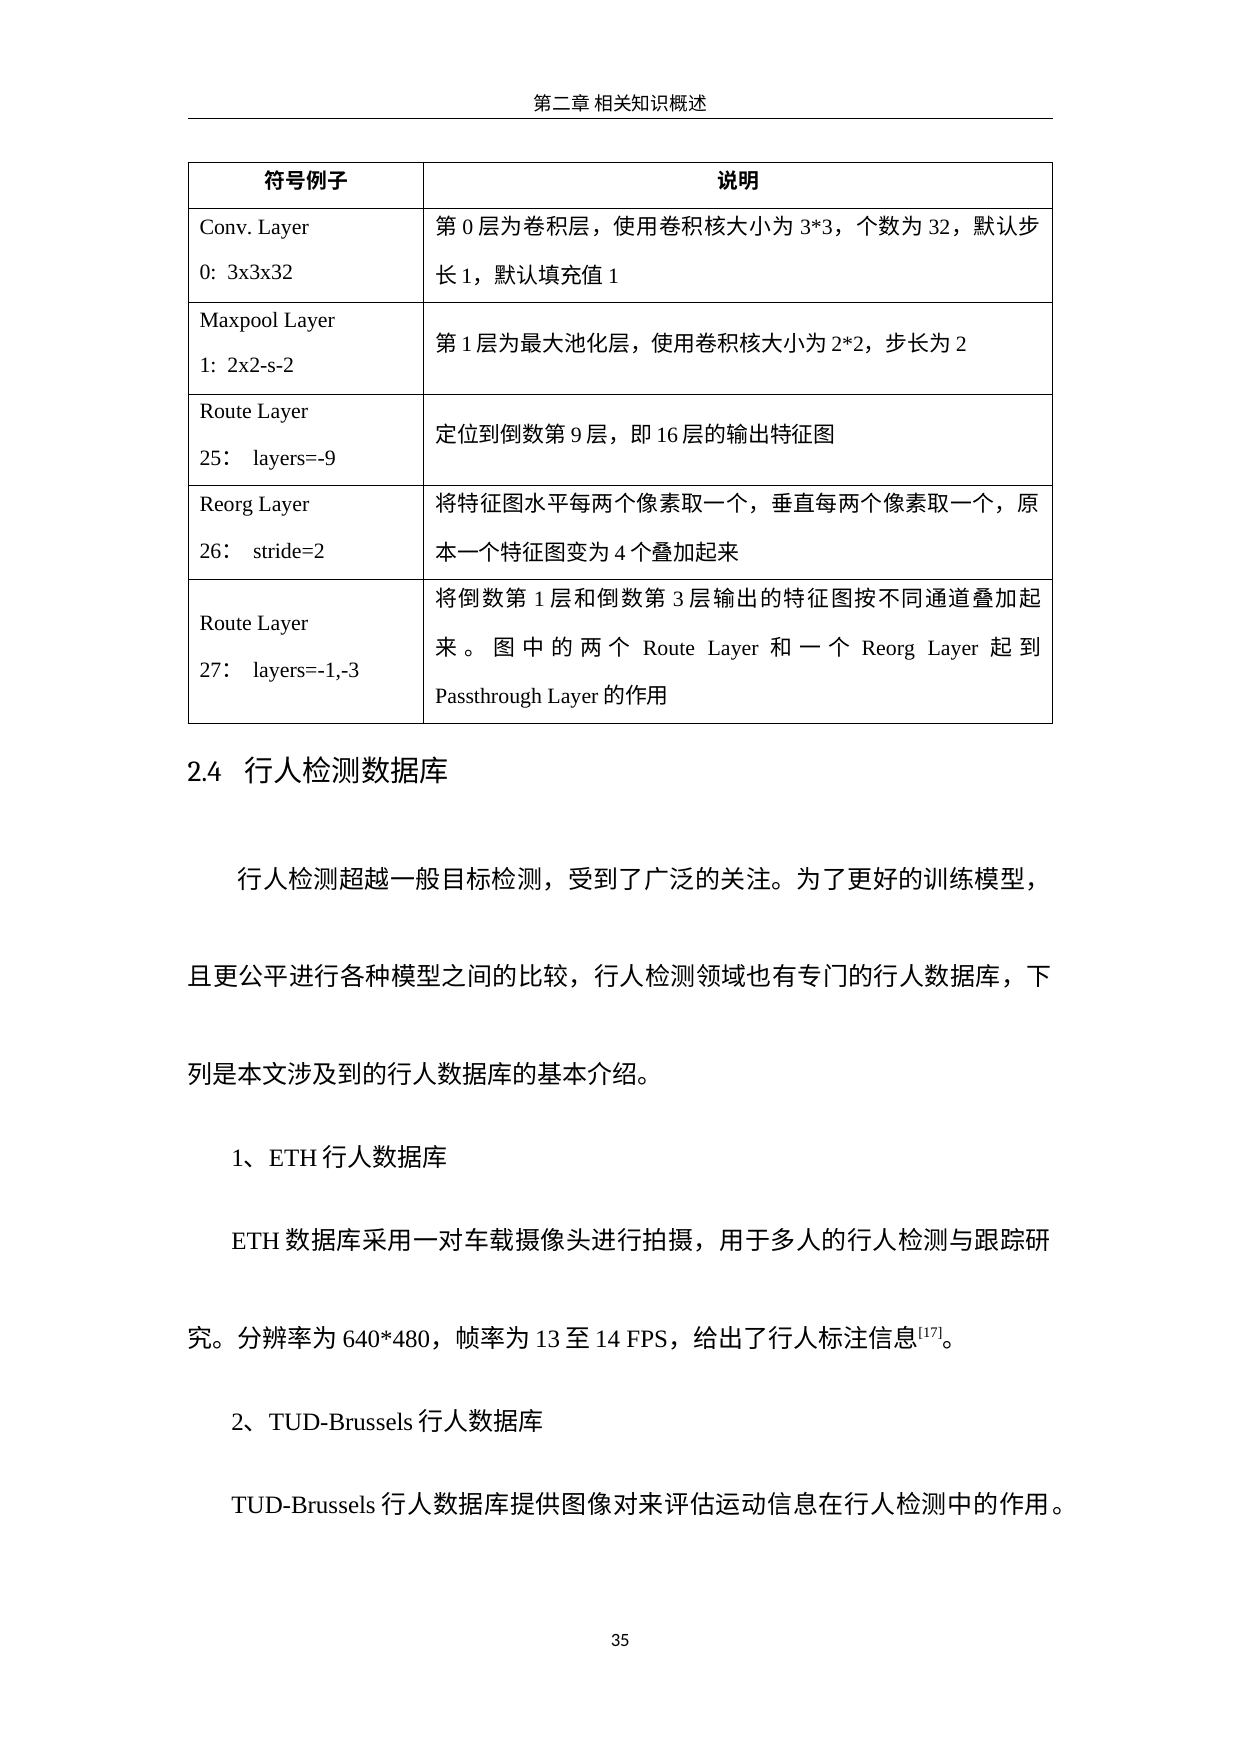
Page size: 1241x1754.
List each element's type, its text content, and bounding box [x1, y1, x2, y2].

text ETH数据库采用一对车载摄像头进行拍摄，用于多人的行人检测与跟踪研究。分辨率为640*480，帧率为13至14 FPS，给出了行人标注信息[17]。 [187, 1206, 1053, 1369]
table_cell 将倒数第1层和倒数第3层输出的特征图按不同通道叠加起来。图中的两个Route Layer和一个Reorg Layer起到Passthrough Layer的作用 [424, 580, 1052, 723]
list 行人检测数据库 [187, 736, 1053, 801]
table_cell Route Layer 25： layers=-9 [189, 395, 423, 484]
text 2、TUD-Brussels行人数据库 [231, 1387, 1053, 1452]
table_cell 第0层为卷积层，使用卷积核大小为3*3，个数为32，默认步长1，默认填充值1 [424, 209, 1052, 302]
table_header 说明 [424, 163, 1052, 207]
table_cell Reorg Layer 26： stride=2 [189, 486, 423, 579]
table_header 符号例子 [189, 163, 423, 207]
text 行人检测超越一般目标检测，受到了广泛的关注。为了更好的训练模型，且更公平进行各种模型之间的比较，行人检测领域也有专门的行人数据库，下列是本文涉及到的行人数据库的基本介绍。 [187, 845, 1053, 1105]
table_cell 第1层为最大池化层，使用卷积核大小为2*2，步长为2 [424, 303, 1052, 393]
table_cell 将特征图水平每两个像素取一个，垂直每两个像素取一个，原本一个特征图变为4个叠加起来 [424, 486, 1052, 579]
table_cell Conv. Layer 0: 3x3x32 [189, 209, 423, 302]
table_cell Route Layer 27： layers=-1,-3 [189, 580, 423, 723]
table_cell Maxpool Layer 1: 2x2-s-2 [189, 303, 423, 393]
text 1、ETH行人数据库 [231, 1123, 1053, 1188]
table_cell 定位到倒数第9层，即16层的输出特征图 [424, 395, 1052, 484]
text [187, 1470, 1053, 1535]
